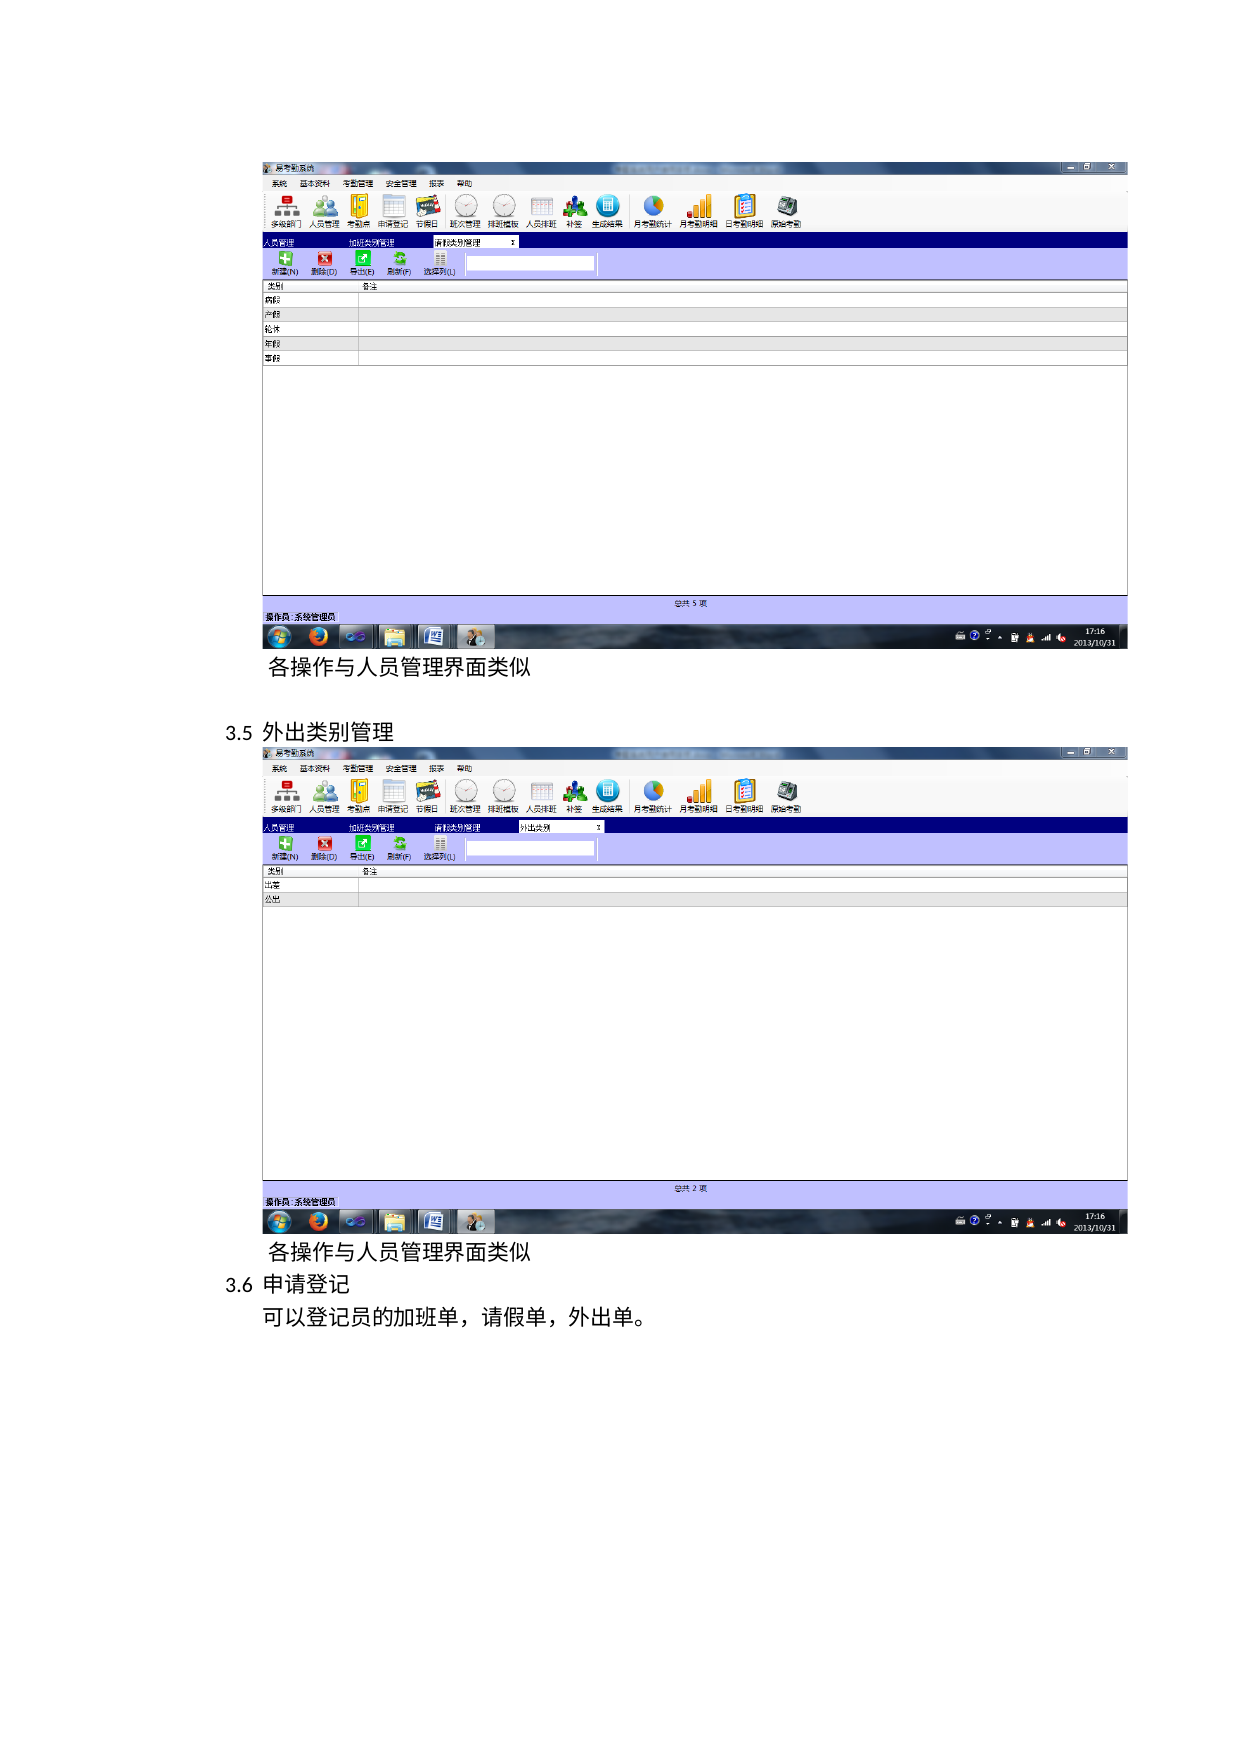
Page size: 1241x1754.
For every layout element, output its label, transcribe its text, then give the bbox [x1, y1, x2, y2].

picture [262, 162, 1128, 649]
list 申请登记 [225, 1267, 1053, 1299]
list 各操作与人员管理界面类似 [225, 1234, 1053, 1267]
picture [262, 747, 1128, 1234]
list 各操作与人员管理界面类似 [225, 649, 1053, 682]
list 可以登记员的加班单，请假单，外出单。 [262, 1299, 1053, 1332]
list 外出类别管理 [225, 714, 1053, 747]
